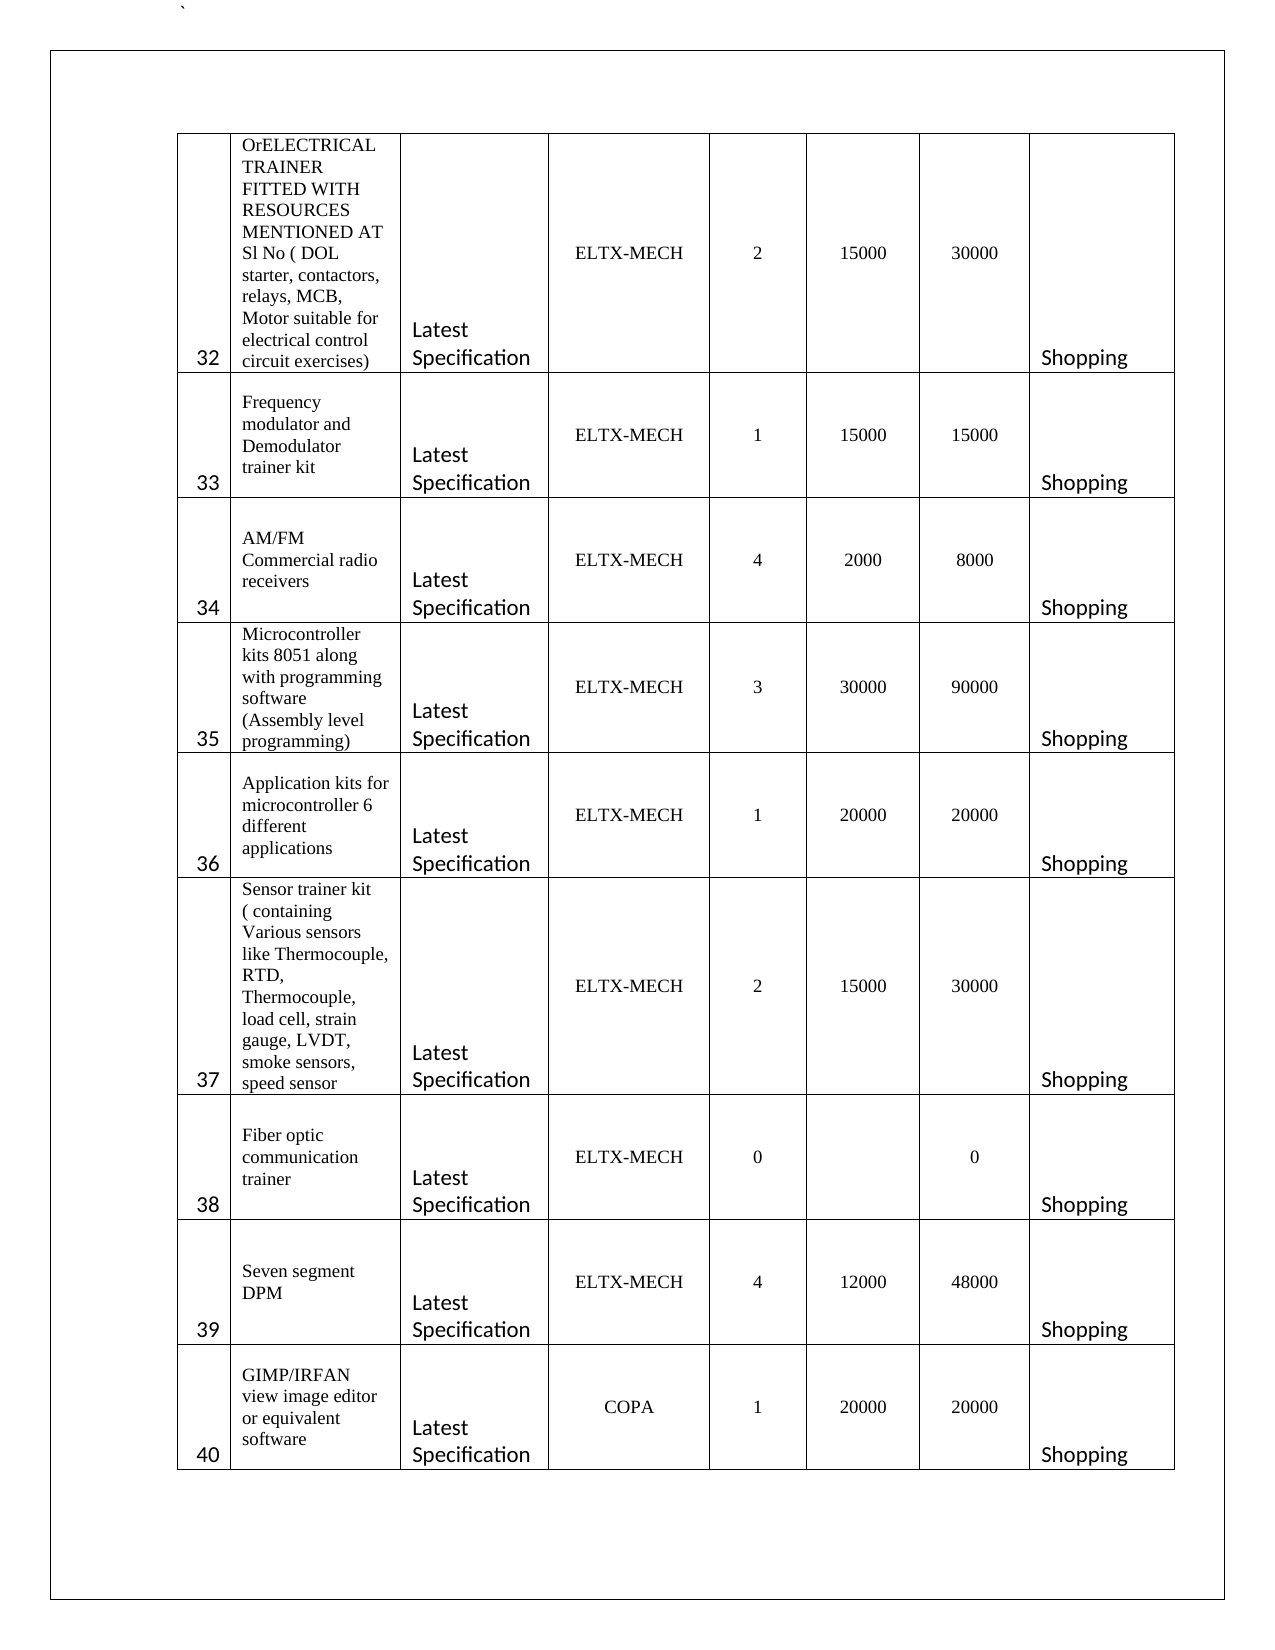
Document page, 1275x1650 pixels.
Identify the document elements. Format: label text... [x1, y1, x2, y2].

table_cell ELTX-MECH [549, 1095, 709, 1219]
table_cell Shopping [1030, 878, 1174, 1094]
table_cell 3 [710, 623, 806, 752]
table_cell 30000 [807, 623, 919, 752]
table_cell OrELECTRICAL TRAINER FITTED WITH RESOURCES MENTIONED AT Sl No ( DOL starter, contactors, relays, MCB, Motor suitable for electrical control circuit exercises) [231, 134, 400, 372]
table_cell 1 [710, 1345, 806, 1469]
table_cell 33 [178, 373, 230, 497]
table_cell Frequency modulator and Demodulator trainer kit [231, 373, 400, 497]
table_cell 4 [710, 498, 806, 622]
table_cell 20000 [920, 1345, 1029, 1469]
table_cell [807, 1095, 919, 1219]
table_cell 8000 [920, 498, 1029, 622]
table_cell 36 [178, 753, 230, 877]
table_cell 0 [920, 1095, 1029, 1219]
table_cell 4 [710, 1220, 806, 1344]
table_cell 0 [710, 1095, 806, 1219]
table_cell 48000 [920, 1220, 1029, 1344]
table_cell ELTX-MECH [549, 373, 709, 497]
table_cell ELTX-MECH [549, 623, 709, 752]
table_cell Latest Specification [401, 623, 548, 752]
table_cell Sensor trainer kit ( containing Various sensors like Thermocouple, RTD, Thermocouple, load cell, strain gauge, LVDT, smoke sensors, speed sensor [231, 878, 400, 1094]
table_cell COPA [549, 1345, 709, 1469]
table_cell ELTX-MECH [549, 1220, 709, 1344]
table_cell Application kits for microcontroller 6 different applications [231, 753, 400, 877]
table_cell 15000 [807, 134, 919, 372]
table_cell 40 [178, 1345, 230, 1469]
table_cell Latest Specification [401, 498, 548, 622]
table_cell Shopping [1030, 1095, 1174, 1219]
table_cell 30000 [920, 134, 1029, 372]
table_cell GIMP/IRFAN view image editor or equivalent software [231, 1345, 400, 1469]
table_cell 1 [710, 753, 806, 877]
table_cell Latest Specification [401, 753, 548, 877]
table_cell 2 [710, 134, 806, 372]
table_cell ELTX-MECH [549, 753, 709, 877]
table_cell 39 [178, 1220, 230, 1344]
table_cell Shopping [1030, 498, 1174, 622]
table_cell Shopping [1030, 753, 1174, 877]
table_cell AM/FM Commercial radio receivers [231, 498, 400, 622]
table_cell 15000 [807, 373, 919, 497]
table_cell Shopping [1030, 1345, 1174, 1469]
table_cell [401, 1345, 548, 1469]
table_cell Shopping [1030, 373, 1174, 497]
table_cell Shopping [1030, 134, 1174, 372]
table_cell Shopping [1030, 1220, 1174, 1344]
table_cell 90000 [920, 623, 1029, 752]
table_cell 20000 [920, 753, 1029, 877]
table_cell 20000 [807, 753, 919, 877]
table_cell 35 [178, 623, 230, 752]
table_cell 20000 [807, 1345, 919, 1469]
table_cell ELTX-MECH [549, 498, 709, 622]
table_cell 12000 [807, 1220, 919, 1344]
table_cell 37 [178, 878, 230, 1094]
table_cell ELTX-MECH [549, 134, 709, 372]
table_cell 1 [710, 373, 806, 497]
table_cell 38 [178, 1095, 230, 1219]
table_cell 2000 [807, 498, 919, 622]
table_cell ELTX-MECH [549, 878, 709, 1094]
table_cell Shopping [1030, 623, 1174, 752]
table_cell 2 [710, 878, 806, 1094]
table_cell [401, 134, 548, 372]
table_cell Latest Specification [401, 878, 548, 1094]
table_cell 15000 [920, 373, 1029, 497]
table_cell Latest Specification [401, 373, 548, 497]
table_cell 32 [178, 134, 230, 372]
table_cell Microcontroller kits 8051 along with programming software (Assembly level programming) [231, 623, 400, 752]
table_cell 15000 [807, 878, 919, 1094]
table_cell Latest Specification [401, 1095, 548, 1219]
table_cell 34 [178, 498, 230, 622]
table_cell Fiber optic communication trainer [231, 1095, 400, 1219]
table_cell 30000 [920, 878, 1029, 1094]
table_cell Seven segment DPM [231, 1220, 400, 1344]
table_cell Latest Specification [401, 1220, 548, 1344]
